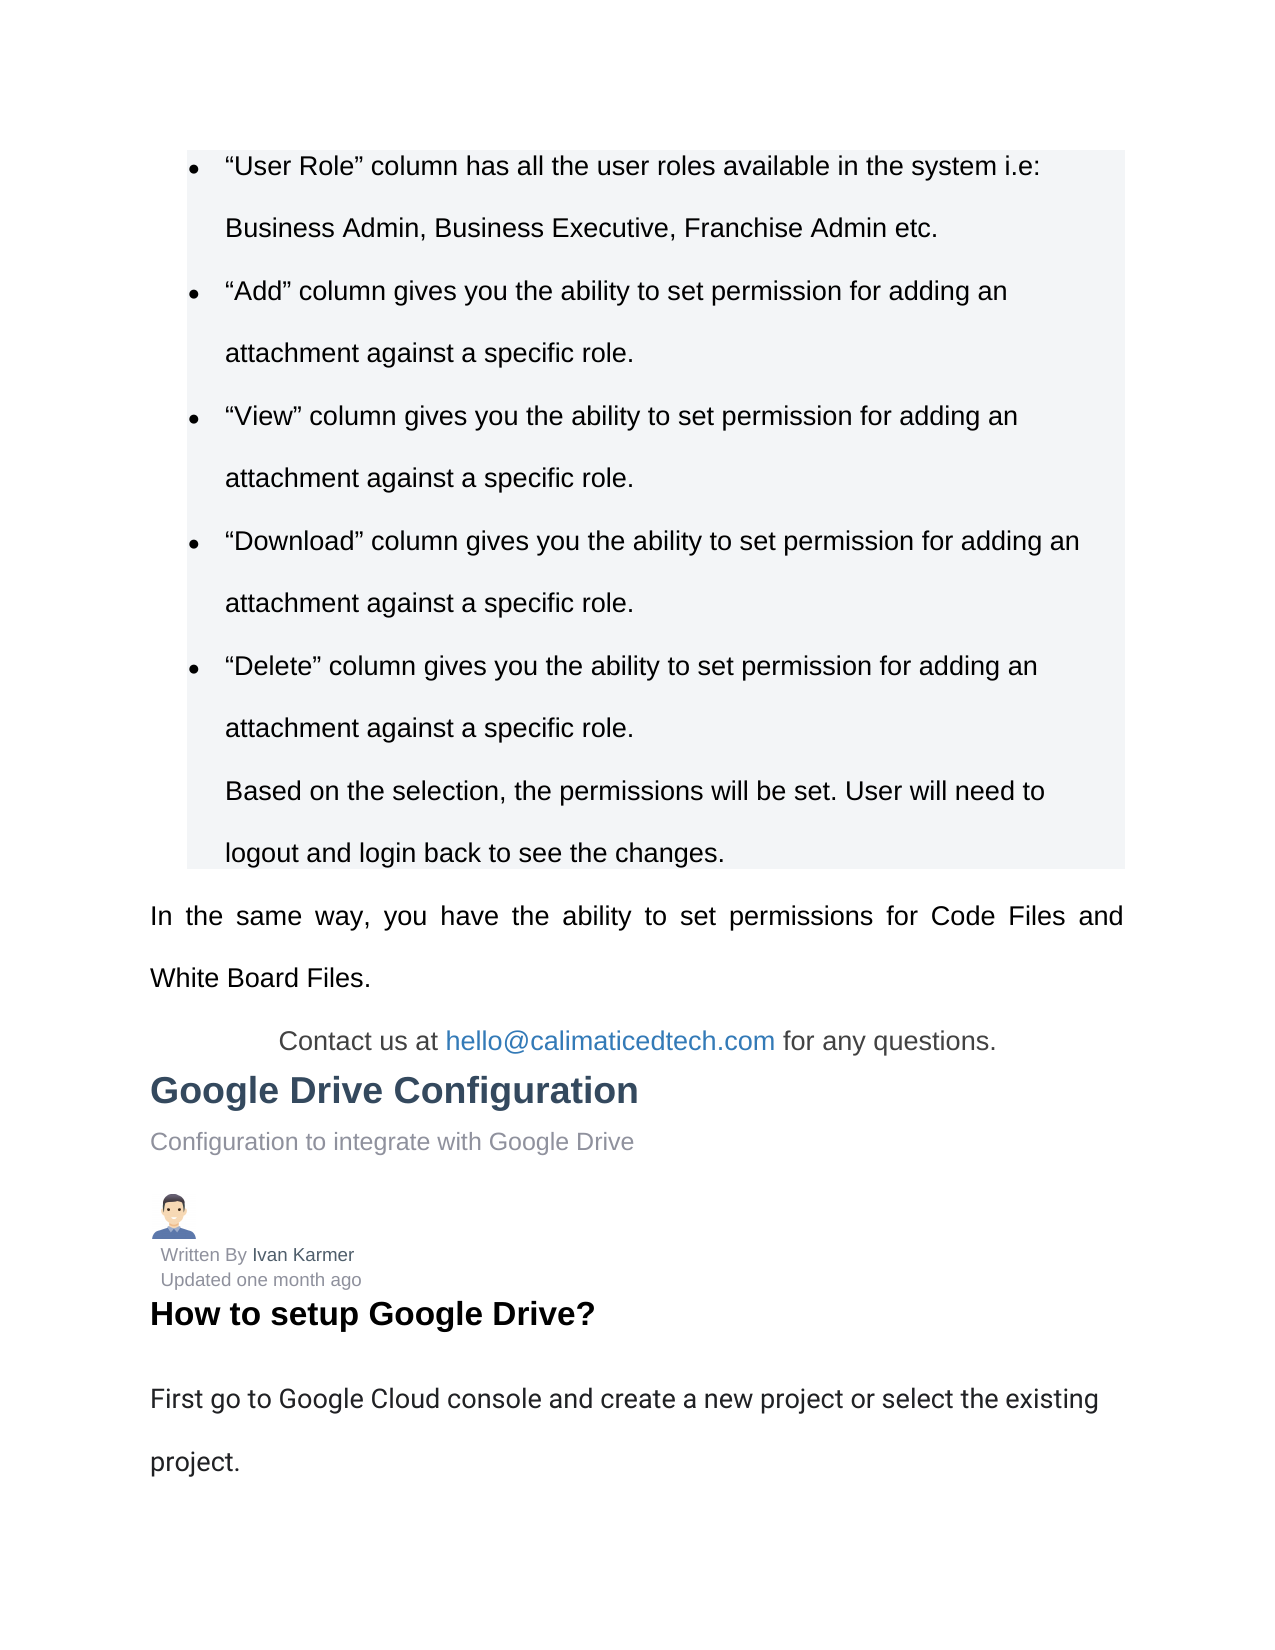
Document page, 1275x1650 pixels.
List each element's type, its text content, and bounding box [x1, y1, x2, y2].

text Written By Ivan Karmer [160, 1244, 1125, 1266]
list “Delete” column gives you the ability to set permission for adding an attachment against a specific role. Based on the selection, the permissions will be set. User will need to logout and login back to see the changes. [187, 650, 1125, 869]
subtitle Google Drive Configuration [150, 1069, 1125, 1112]
text In the same way, you have the ability to set permissions for Code Files and White Board Files. [150, 900, 1125, 994]
picture [152, 1194, 196, 1239]
list “User Role” column has all the user roles available in the system i.e: Business Admin, Business Executive, Franchise Admin etc. [187, 150, 1125, 244]
text Updated one month ago [160, 1269, 1125, 1291]
subtitle How to setup Google Drive? [150, 1294, 1125, 1332]
list “Add” column gives you the ability to set permission for adding an attachment against a specific role. [187, 275, 1125, 369]
text Configuration to integrate with Google Drive [150, 1127, 1125, 1155]
text Contact us at hello@calimaticedtech.com for any questions. [150, 1025, 1125, 1056]
list “Download” column gives you the ability to set permission for adding an attachment against a specific role. [187, 525, 1125, 619]
list “View” column gives you the ability to set permission for adding an attachment against a specific role. [187, 400, 1125, 494]
text First go to Google Cloud console and create a new project or select the existing project. [150, 1383, 1125, 1478]
